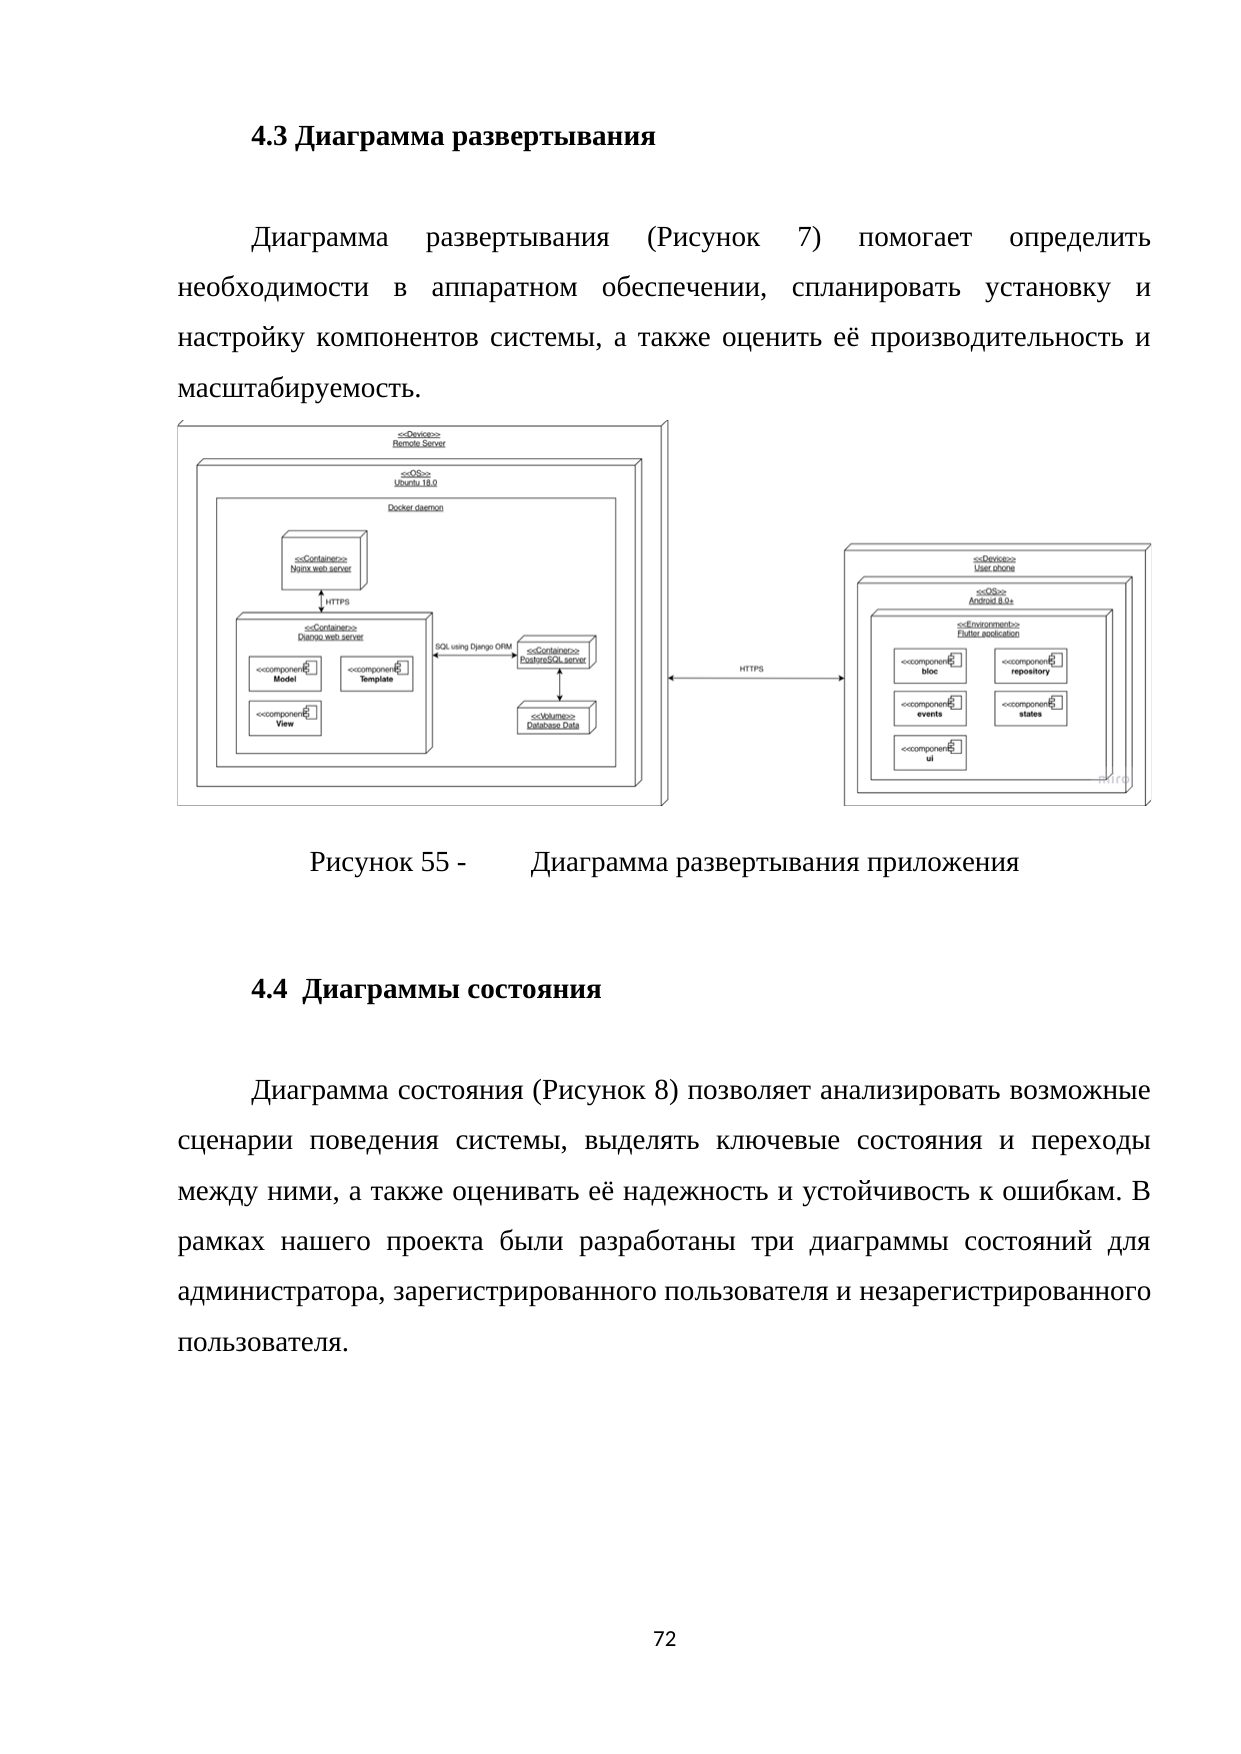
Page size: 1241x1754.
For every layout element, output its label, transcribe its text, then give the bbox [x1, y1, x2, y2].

text Диаграммы состояния [215, 971, 1152, 1005]
text Диаграмма состояния (Рисунок 8) позволяет анализировать возможные сценарии поведения системы, выделять ключевые состояния и переходы между ними, а также оценивать её надежность и устойчивость к ошибкам. В рамках нашего проекта были разработаны три диаграммы состояний для администратора, зарегистрированного пользователя и незарегистрированного пользователя. [177, 1072, 1152, 1357]
picture [177, 420, 1152, 806]
